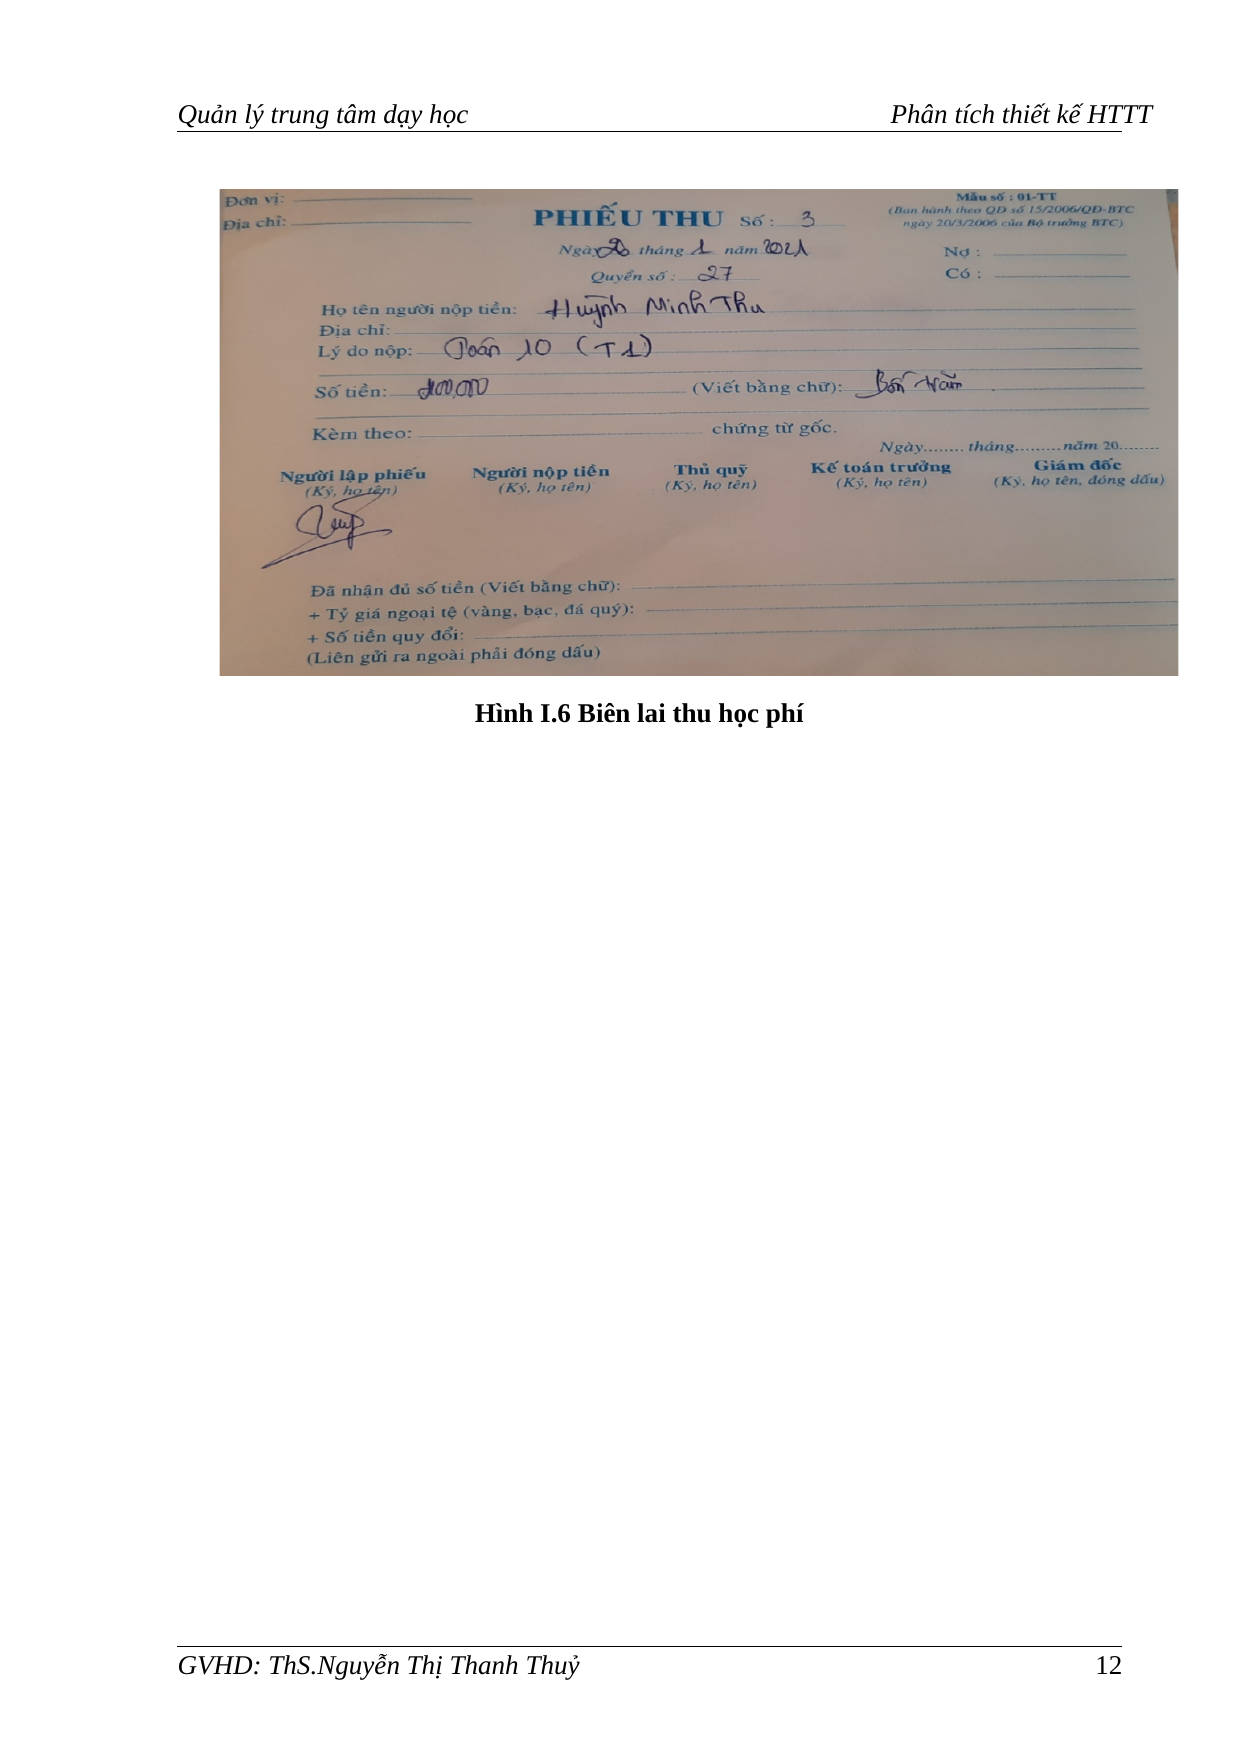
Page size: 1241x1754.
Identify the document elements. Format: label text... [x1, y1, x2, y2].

picture [219, 189, 1179, 676]
subtitle Biên lai thu học phí [177, 697, 1122, 728]
